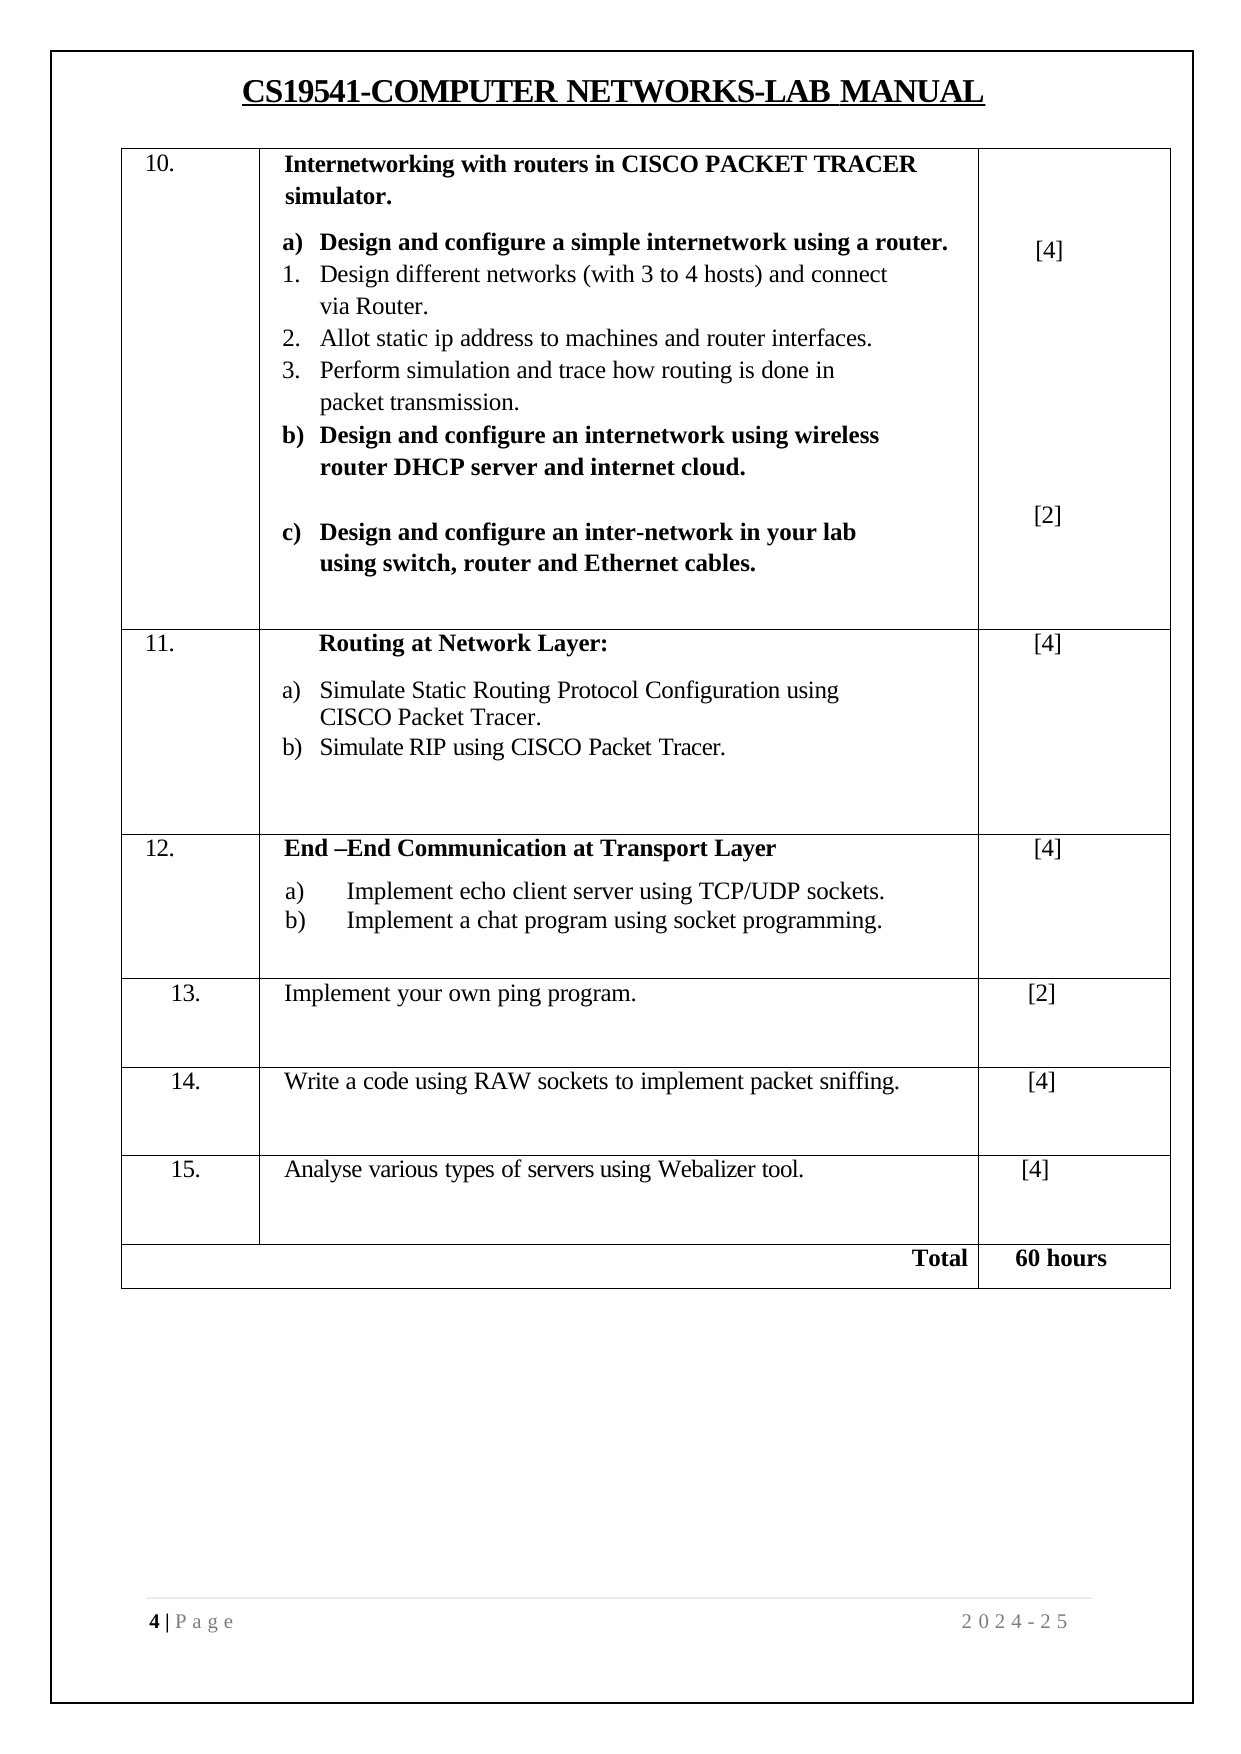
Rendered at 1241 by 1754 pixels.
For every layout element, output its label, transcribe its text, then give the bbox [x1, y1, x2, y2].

table_cell 14. [122, 1068, 259, 1155]
table_cell Implement your own ping program. [260, 979, 978, 1067]
table_cell Write a code using RAW sockets to implement packet sniffing. [260, 1068, 978, 1155]
table_cell [4] [979, 1156, 1170, 1243]
table_header Internetworking with routers in CISCO PACKET TRACER simulator. Design and configure a simple internetwork using a router. Design different networks (with 3 to 4 hosts) and connect via Router. Allot static ip address to machines and router interfaces. Perform simulation and trace how routing is done in packet transmission. Design and configure an internetwork using wireless router DHCP server and internet cloud. Design and configure an inter-network in your lab using switch, router and Ethernet cables. [260, 149, 978, 629]
table_cell End –End Communication at Transport Layer Implement echo client server using TCP/UDP sockets. Implement a chat program using socket programming. [260, 835, 978, 978]
table_cell 15. [122, 1156, 259, 1243]
table_cell [4] [979, 835, 1170, 978]
table_cell 12. [122, 835, 259, 978]
table_cell Total [122, 1245, 978, 1288]
table_cell 60 hours [979, 1245, 1170, 1288]
table_cell 11. [122, 630, 259, 834]
table_cell [4] [979, 1068, 1170, 1155]
table_cell 13. [122, 979, 259, 1067]
table_cell Analyse various types of servers using Webalizer tool. [260, 1156, 978, 1243]
table_header [4] [2] [979, 149, 1170, 629]
table_header 10. [122, 149, 259, 629]
table_cell [2] [979, 979, 1170, 1067]
table_cell [4] [979, 630, 1170, 834]
table_cell Routing at Network Layer: Simulate Static Routing Protocol Configuration using CISCO Packet Tracer. Simulate RIP using CISCO Packet Tracer. [260, 630, 978, 834]
